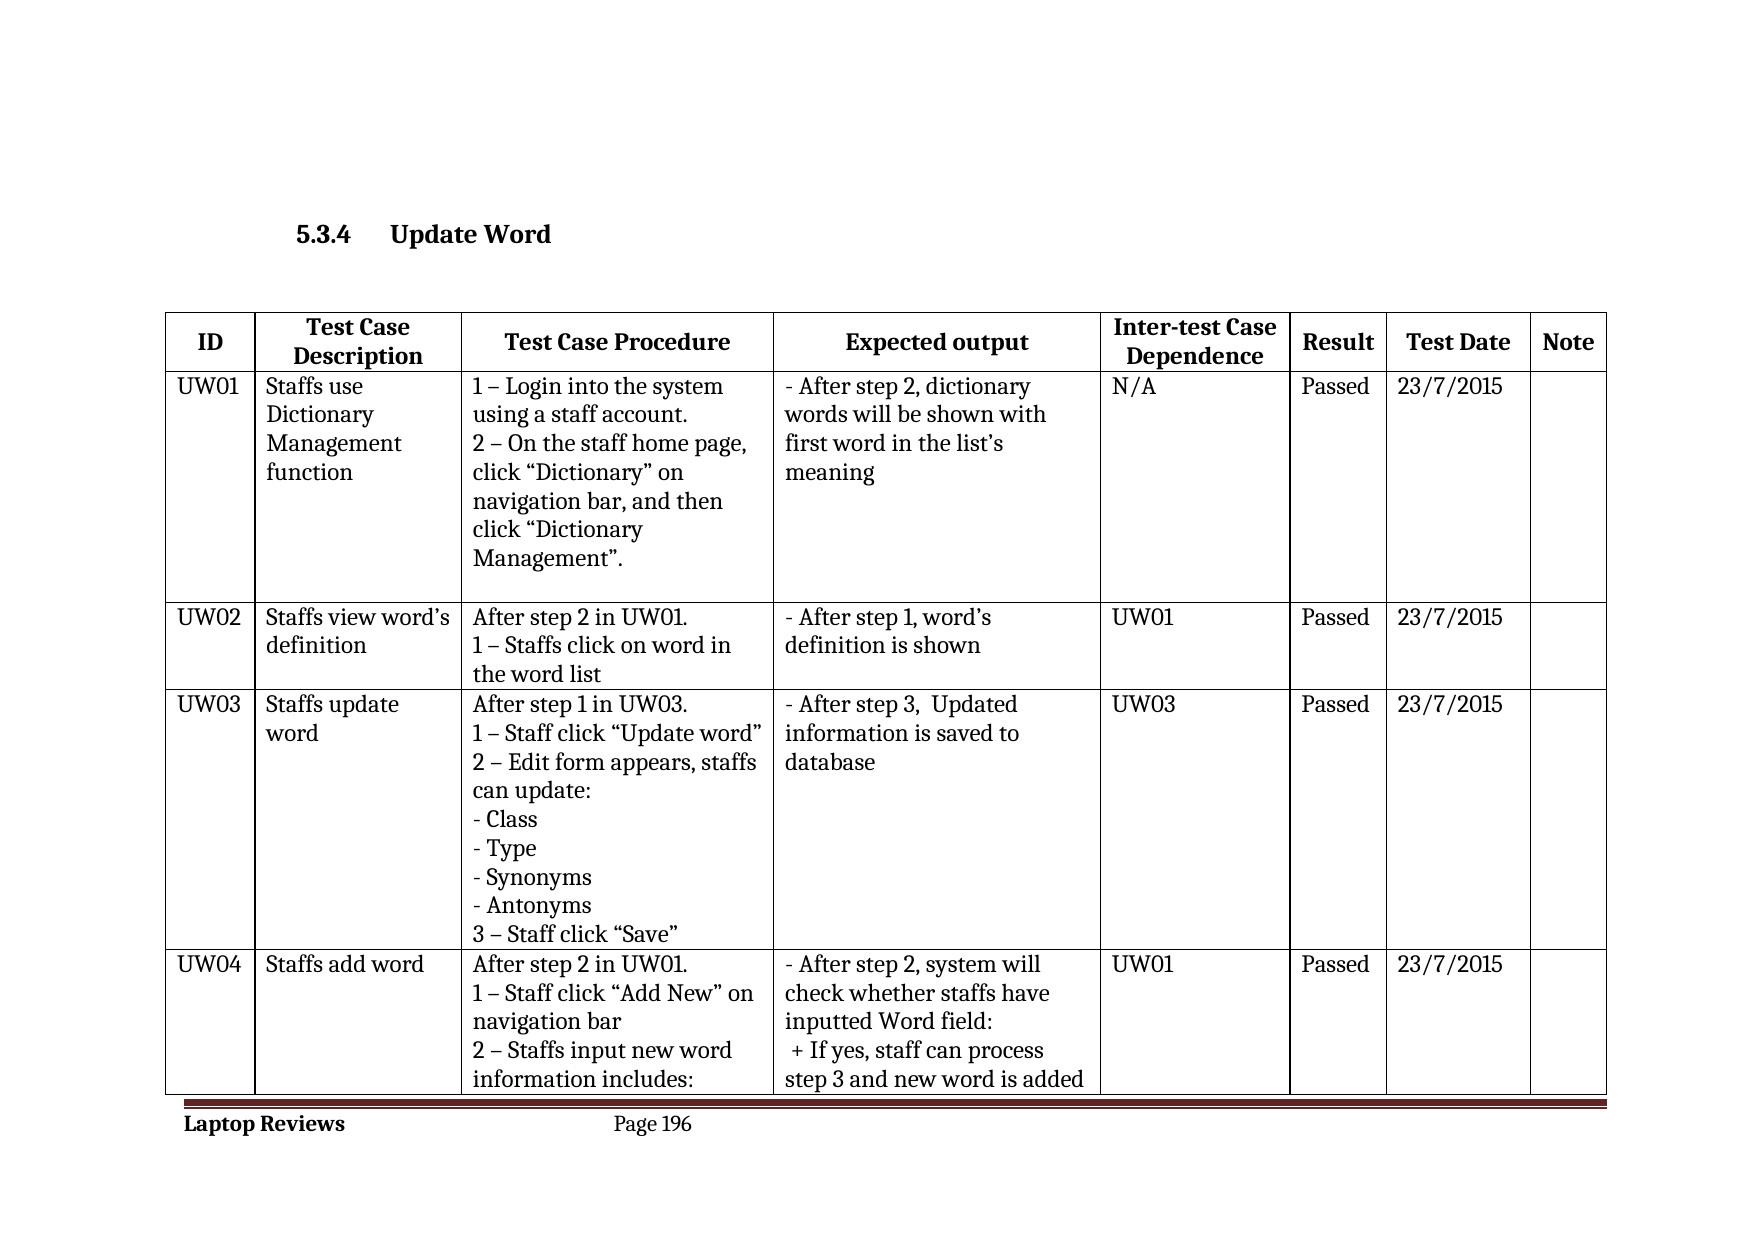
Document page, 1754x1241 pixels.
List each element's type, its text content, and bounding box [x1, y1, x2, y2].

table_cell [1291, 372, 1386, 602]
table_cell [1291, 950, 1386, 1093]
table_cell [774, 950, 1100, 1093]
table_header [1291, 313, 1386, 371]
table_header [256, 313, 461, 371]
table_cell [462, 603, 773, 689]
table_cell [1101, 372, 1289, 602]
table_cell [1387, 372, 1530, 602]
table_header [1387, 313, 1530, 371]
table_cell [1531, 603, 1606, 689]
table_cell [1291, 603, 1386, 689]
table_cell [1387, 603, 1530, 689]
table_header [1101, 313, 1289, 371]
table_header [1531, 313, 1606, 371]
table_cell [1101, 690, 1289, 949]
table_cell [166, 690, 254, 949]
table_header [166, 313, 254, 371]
subtitle Update Word [296, 219, 1607, 251]
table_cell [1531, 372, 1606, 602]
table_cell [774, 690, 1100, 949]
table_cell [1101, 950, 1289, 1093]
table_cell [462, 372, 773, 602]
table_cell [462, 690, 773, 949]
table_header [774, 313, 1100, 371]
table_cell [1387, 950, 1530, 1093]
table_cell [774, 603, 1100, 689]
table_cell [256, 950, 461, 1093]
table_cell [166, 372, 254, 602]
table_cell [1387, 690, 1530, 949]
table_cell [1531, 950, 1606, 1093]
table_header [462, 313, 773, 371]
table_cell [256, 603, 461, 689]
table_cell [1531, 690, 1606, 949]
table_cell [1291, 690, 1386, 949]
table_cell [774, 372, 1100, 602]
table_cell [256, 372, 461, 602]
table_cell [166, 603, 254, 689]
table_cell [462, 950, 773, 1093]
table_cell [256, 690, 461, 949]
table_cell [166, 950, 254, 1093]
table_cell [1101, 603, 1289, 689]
